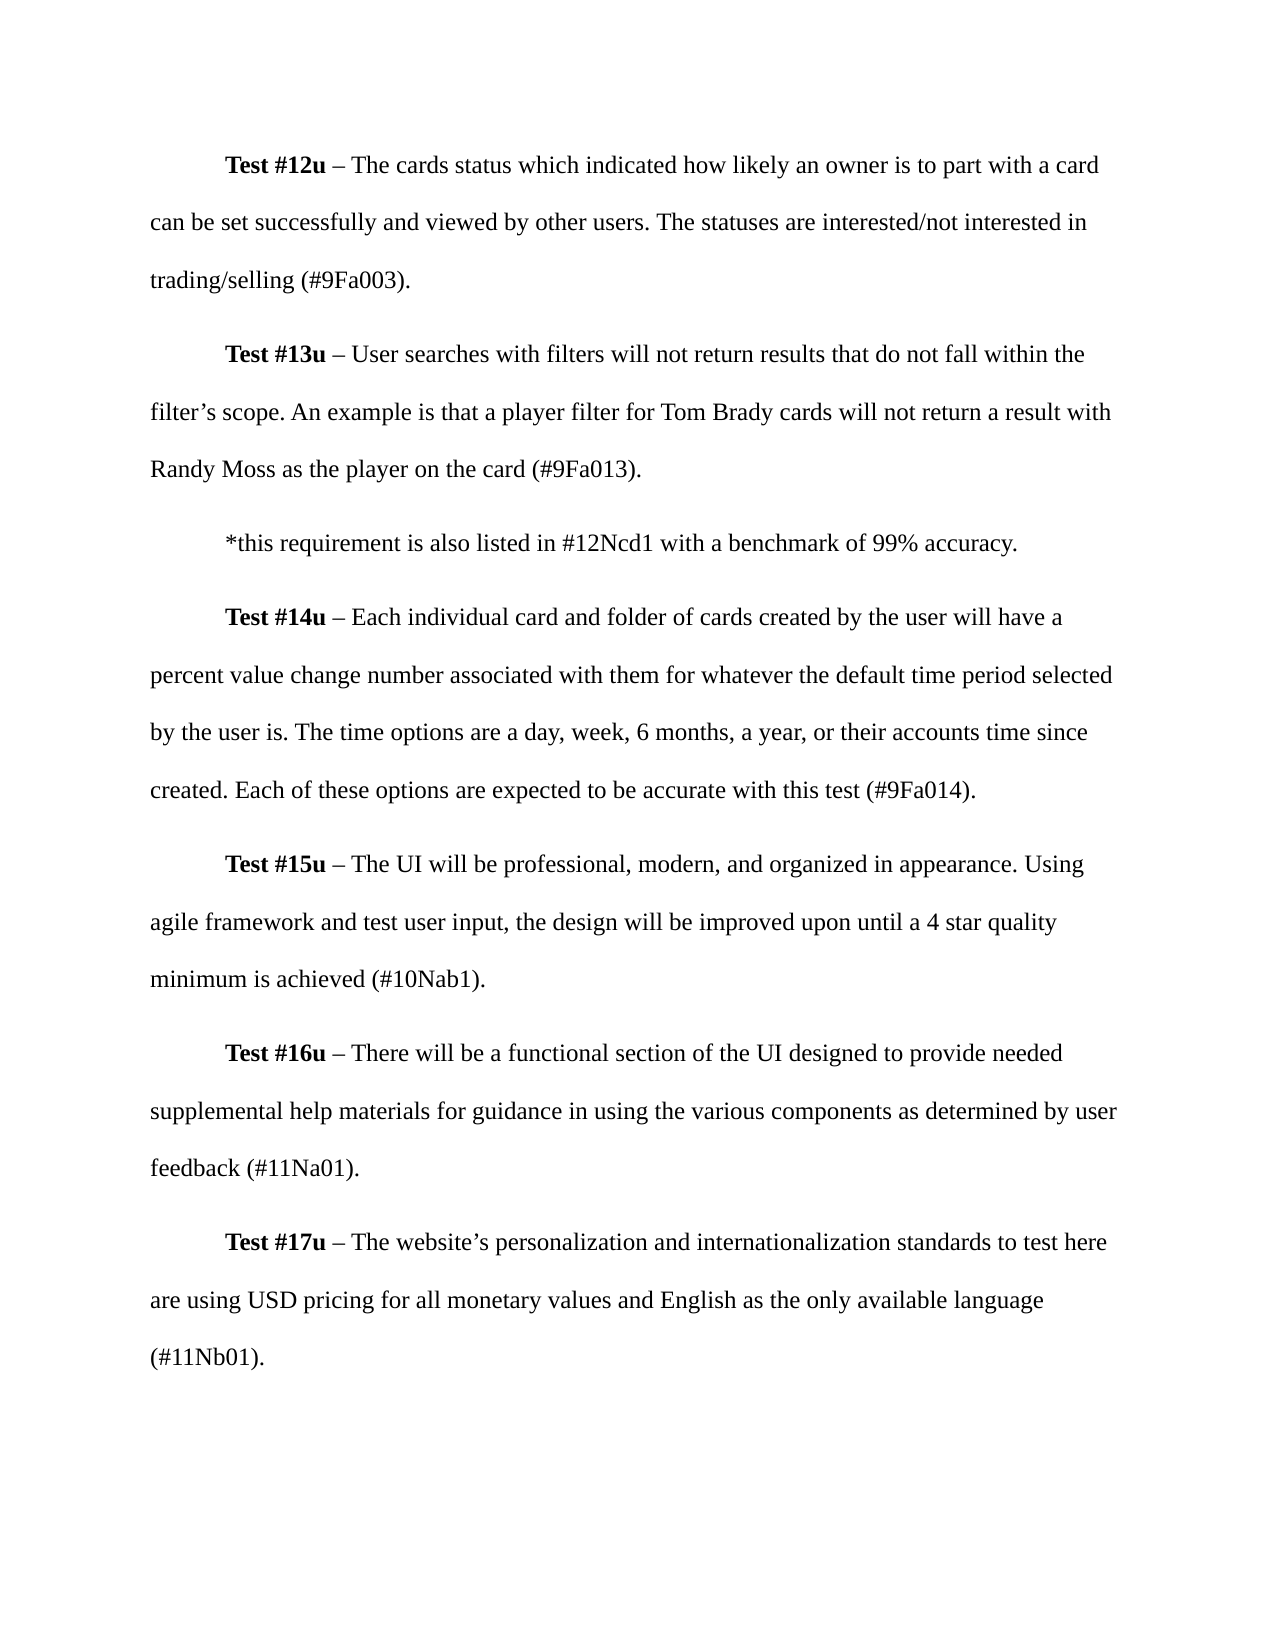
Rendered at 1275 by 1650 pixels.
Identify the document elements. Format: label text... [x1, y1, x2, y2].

text Test #16u – There will be a functional section of the UI designed to provide needed supplemental help materials for guidance in using the various components as determined by user feedback (#11Na01). [150, 1038, 1125, 1182]
text Test #15u – The UI will be professional, modern, and organized in appearance. Using agile framework and test user input, the design will be improved upon until a 4 star quality minimum is achieved (#10Nab1). [150, 849, 1125, 993]
text Test #14u – Each individual card and folder of cards created by the user will have a percent value change number associated with them for whatever the default time period selected by the user is. The time options are a day, week, 6 months, a year, or their accounts time since created. Each of these options are expected to be accurate with this test (#9Fa014). [150, 602, 1125, 804]
text Test #12u – The cards status which indicated how likely an owner is to part with a card can be set successfully and viewed by other users. The statuses are interested/not interested in trading/selling (#9Fa003). [150, 150, 1125, 294]
text Test #17u – The website’s personalization and internationalization standards to test here are using USD pricing for all monetary values and English as the only available language (#11Nb01). [150, 1227, 1125, 1371]
text Test #13u – User searches with filters will not return results that do not fall within the filter’s scope. An example is that a player filter for Tom Brady cards will not return a result with Randy Moss as the player on the card (#9Fa013). [150, 339, 1125, 483]
text *this requirement is also listed in #12Ncd1 with a benchmark of 99% accuracy. [150, 528, 1125, 557]
